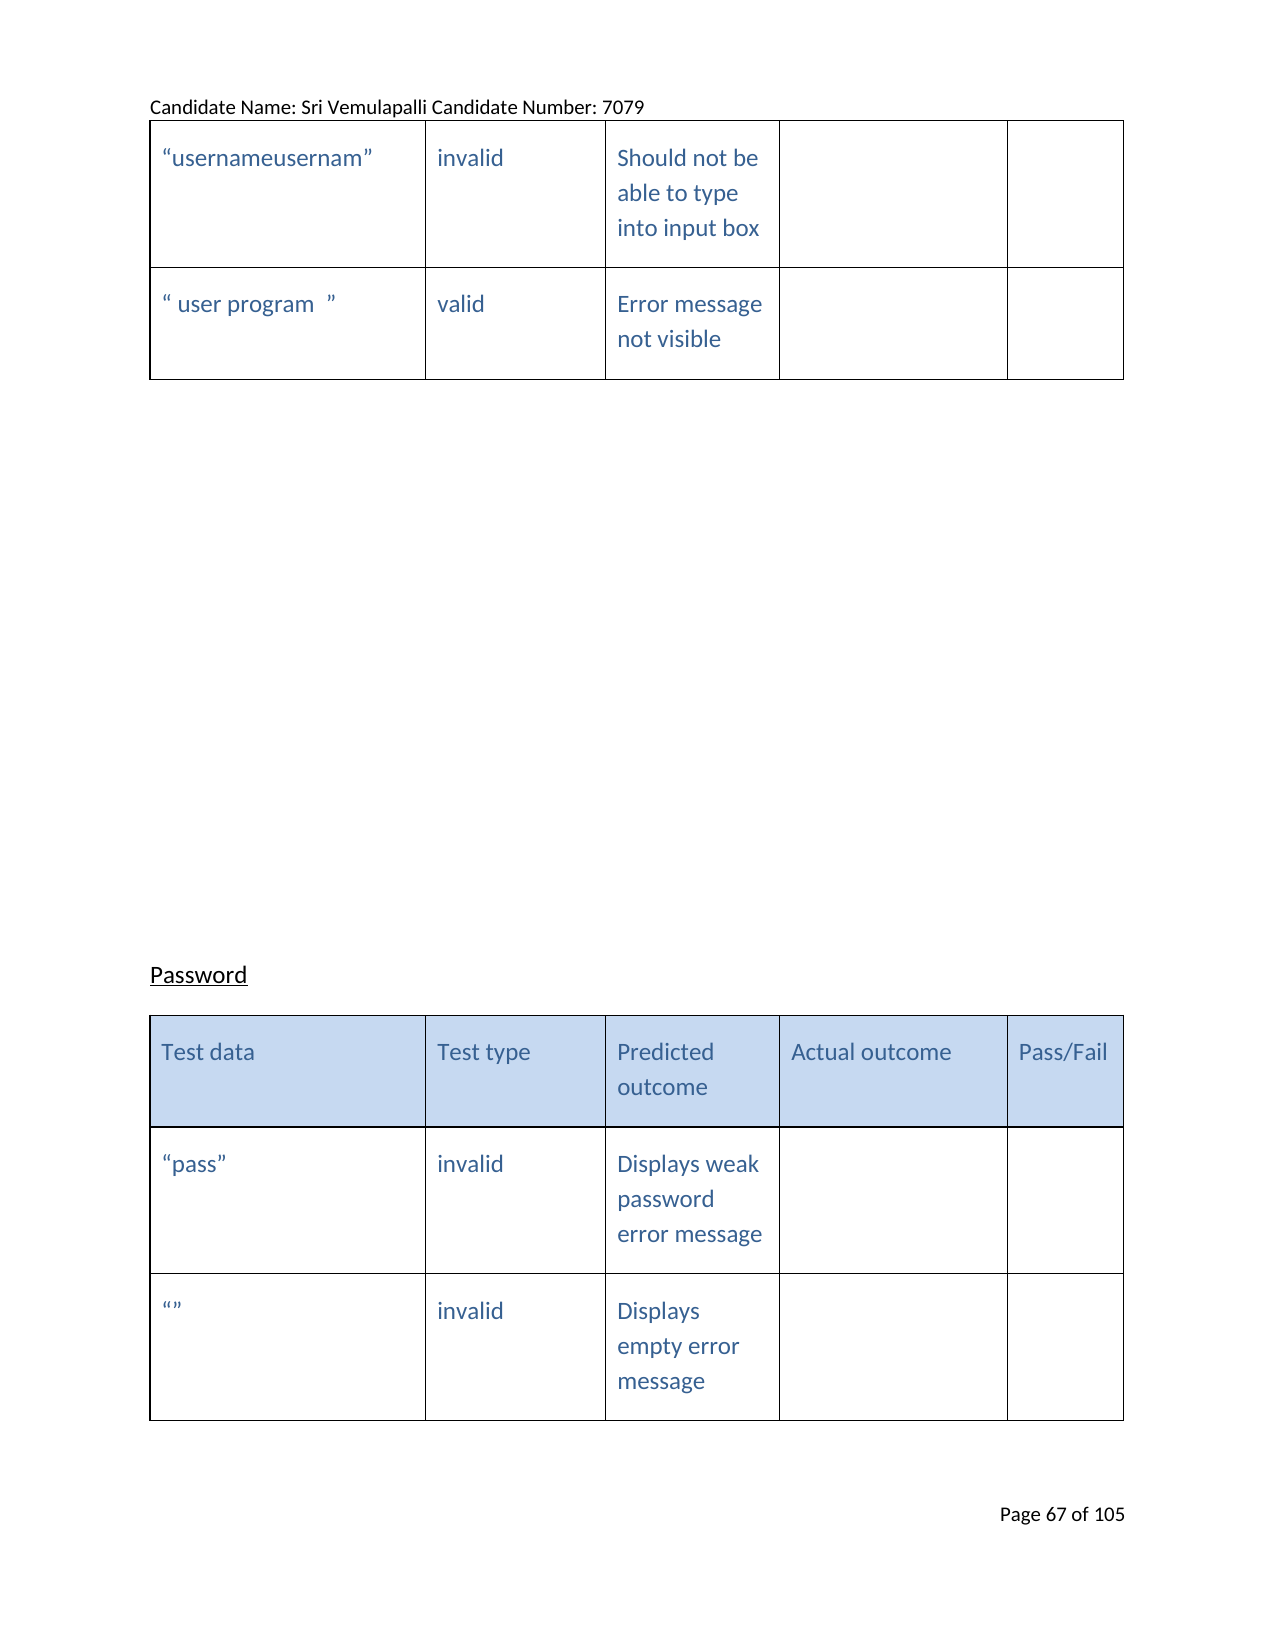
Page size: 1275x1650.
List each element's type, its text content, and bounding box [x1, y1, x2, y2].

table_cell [606, 1274, 779, 1420]
table_cell invalid [426, 1274, 605, 1420]
text Password [150, 959, 1125, 989]
table_cell [780, 1274, 1007, 1420]
table_cell “usernameusernam” [151, 121, 425, 267]
table_cell [780, 121, 1007, 267]
table_header Predicted outcome [606, 1016, 779, 1126]
table_header Pass/Fail [1008, 1016, 1123, 1126]
table_header Actual outcome [780, 1016, 1007, 1126]
table_cell [1008, 268, 1123, 378]
table_cell [1008, 121, 1123, 267]
table_cell “pass” [151, 1128, 425, 1273]
table_header Test type [426, 1016, 605, 1126]
table_header Test data [151, 1016, 425, 1126]
table_cell [780, 1128, 1007, 1273]
table_cell invalid [426, 1128, 605, 1273]
table_cell [1008, 1128, 1123, 1273]
table_cell Should not be able to type into input box [606, 121, 779, 267]
table_cell [1008, 1274, 1123, 1420]
table_cell invalid [426, 121, 605, 267]
table_cell Error message not visible [606, 268, 779, 378]
table_cell “” [151, 1274, 425, 1420]
table_cell Displays weak password error message [606, 1128, 779, 1273]
table_cell [780, 268, 1007, 378]
table_cell valid [426, 268, 605, 378]
table_cell “ user program ” [151, 268, 425, 378]
